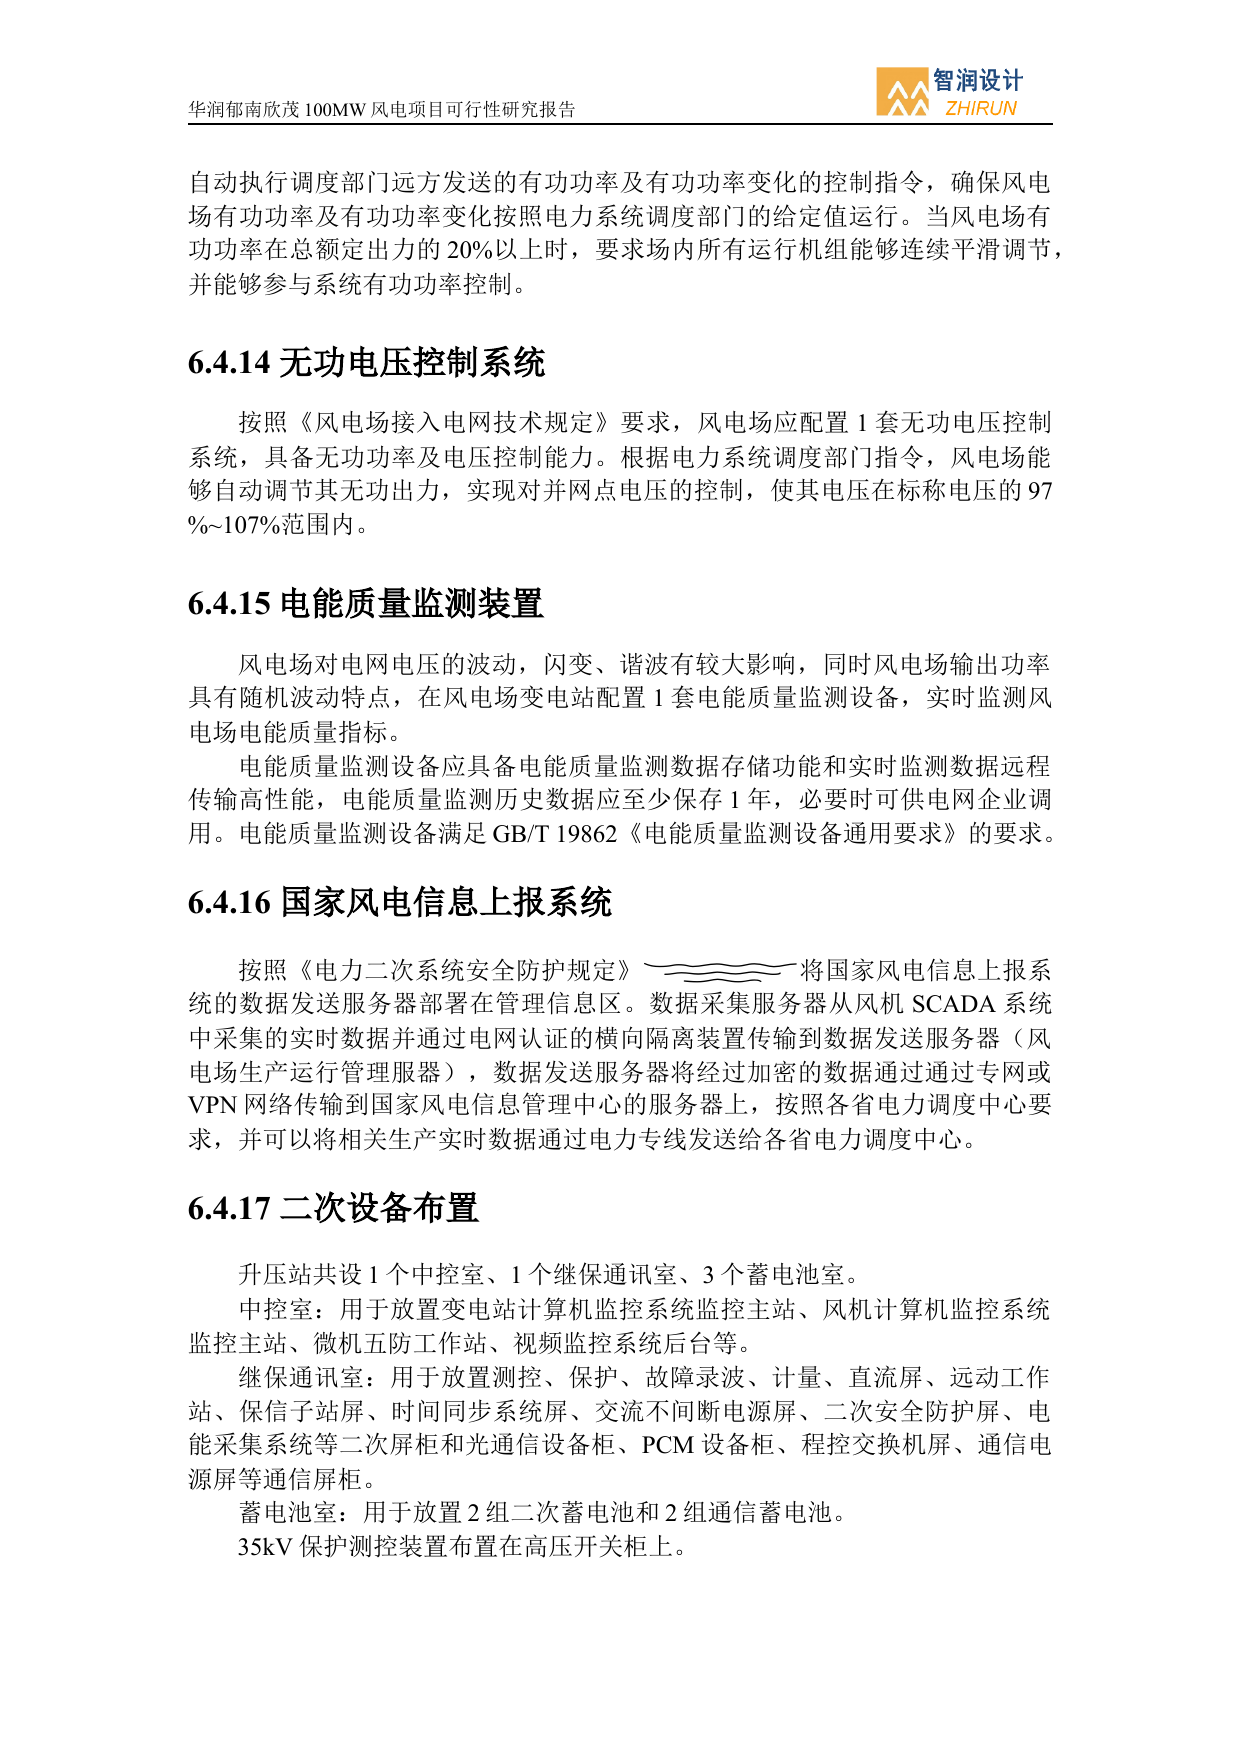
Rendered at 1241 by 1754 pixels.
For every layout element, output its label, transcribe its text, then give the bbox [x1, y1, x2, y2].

text 35kV保护测控装置布置在高压开关柜上。 [187, 1529, 1053, 1563]
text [187, 164, 1053, 300]
text 风电场对电网电压的波动，闪变、谐波有较大影响，同时风电场输出功率具有随机波动特点，在风电场变电站配置1套电能质量监测设备，实时监测风电场电能质量指标。 [187, 646, 1053, 748]
text 6.4.15电能质量监测装置 [187, 568, 1053, 636]
text 按照《电力二次系统安全防护规定》将国家风电信息上报系统的数据发送服务器部署在管理信息区。数据采集服务器从风机SCADA系统中采集的实时数据并通过电网认证的横向隔离装置传输到数据发送服务器（风电场生产运行管理服器），数据发送服务器将经过加密的数据通过通过专网或VPN网络传输到国家风电信息管理中心的服务器上，按照各省电力调度中心要求，并可以将相关生产实时数据通过电力专线发送给各省电力调度中心。 [187, 951, 1053, 1155]
text 6.4.16 国家风电信息上报系统 [187, 866, 1053, 934]
text 按照《风电场接入电网技术规定》要求，风电场应配置1套无功电压控制系统，具备无功功率及电压控制能力。根据电力系统调度部门指令，风电场能够自动调节其无功出力，实现对并网点电压的控制，使其电压在标称电压的97%~107%范围内。 [187, 405, 1053, 541]
picture [876, 65, 1024, 117]
text 升压站共设1个中控室、1个继保通讯室、3个蓄电池室。 [187, 1257, 1053, 1291]
text 6.4.14 无功电压控制系统 [187, 327, 1053, 395]
text 继保通讯室：用于放置测控、保护、故障录波、计量、直流屏、远动工作站、保信子站屏、时间同步系统屏、交流不间断电源屏、二次安全防护屏、电能采集系统等二次屏柜和光通信设备柜、PCM设备柜、程控交换机屏、通信电源屏等通信屏柜。 [187, 1359, 1053, 1495]
text 中控室：用于放置变电站计算机监控系统监控主站、风机计算机监控系统监控主站、微机五防工作站、视频监控系统后台等。 [187, 1291, 1053, 1359]
text 6.4.17 二次设备布置 [187, 1172, 1053, 1240]
text 电能质量监测设备应具备电能质量监测数据存储功能和实时监测数据远程传输高性能，电能质量监测历史数据应至少保存1年，必要时可供电网企业调用。电能质量监测设备满足GB/T 19862《电能质量监测设备通用要求》的要求。 [187, 748, 1053, 849]
text 蓄电池室：用于放置2组二次蓄电池和2组通信蓄电池。 [187, 1495, 1053, 1529]
